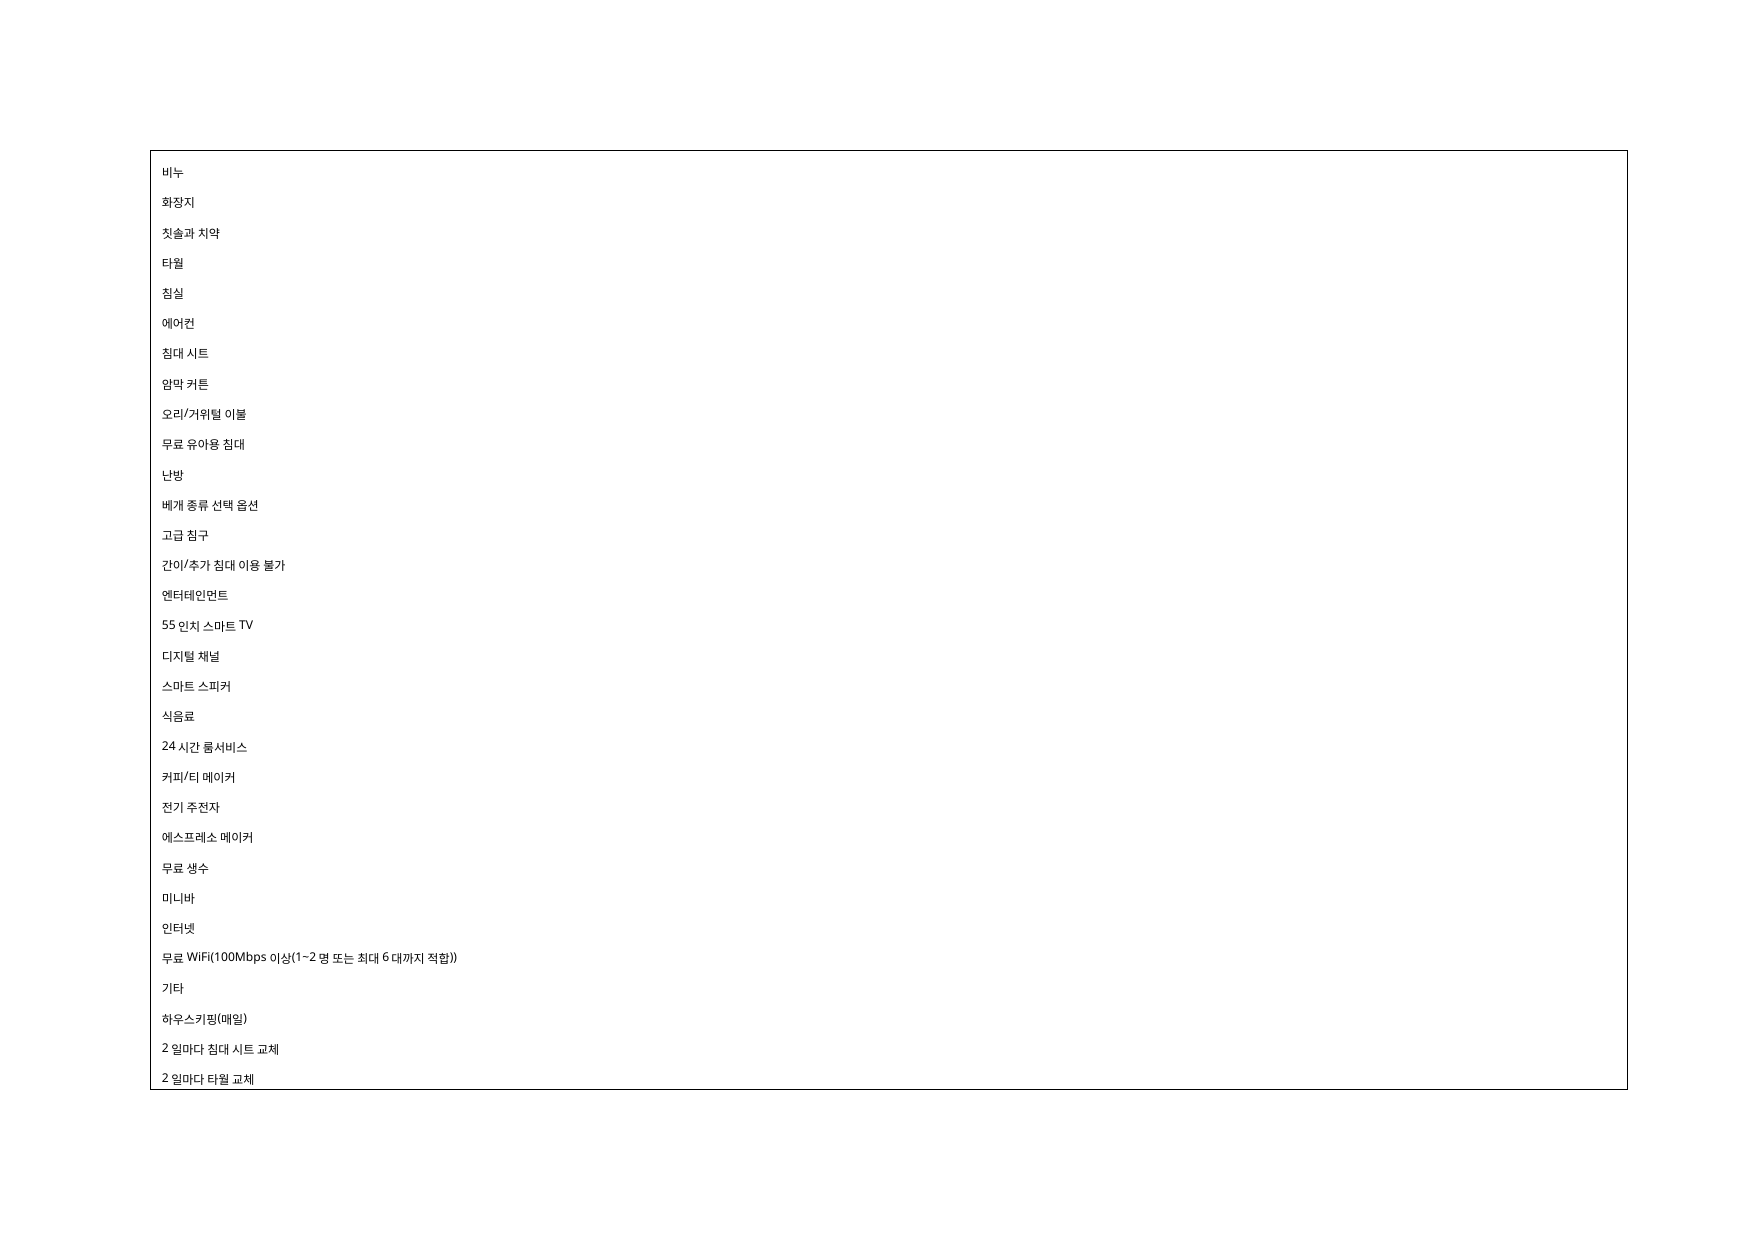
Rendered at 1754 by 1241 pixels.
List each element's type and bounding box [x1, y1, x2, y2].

table_cell [151, 151, 1627, 1088]
